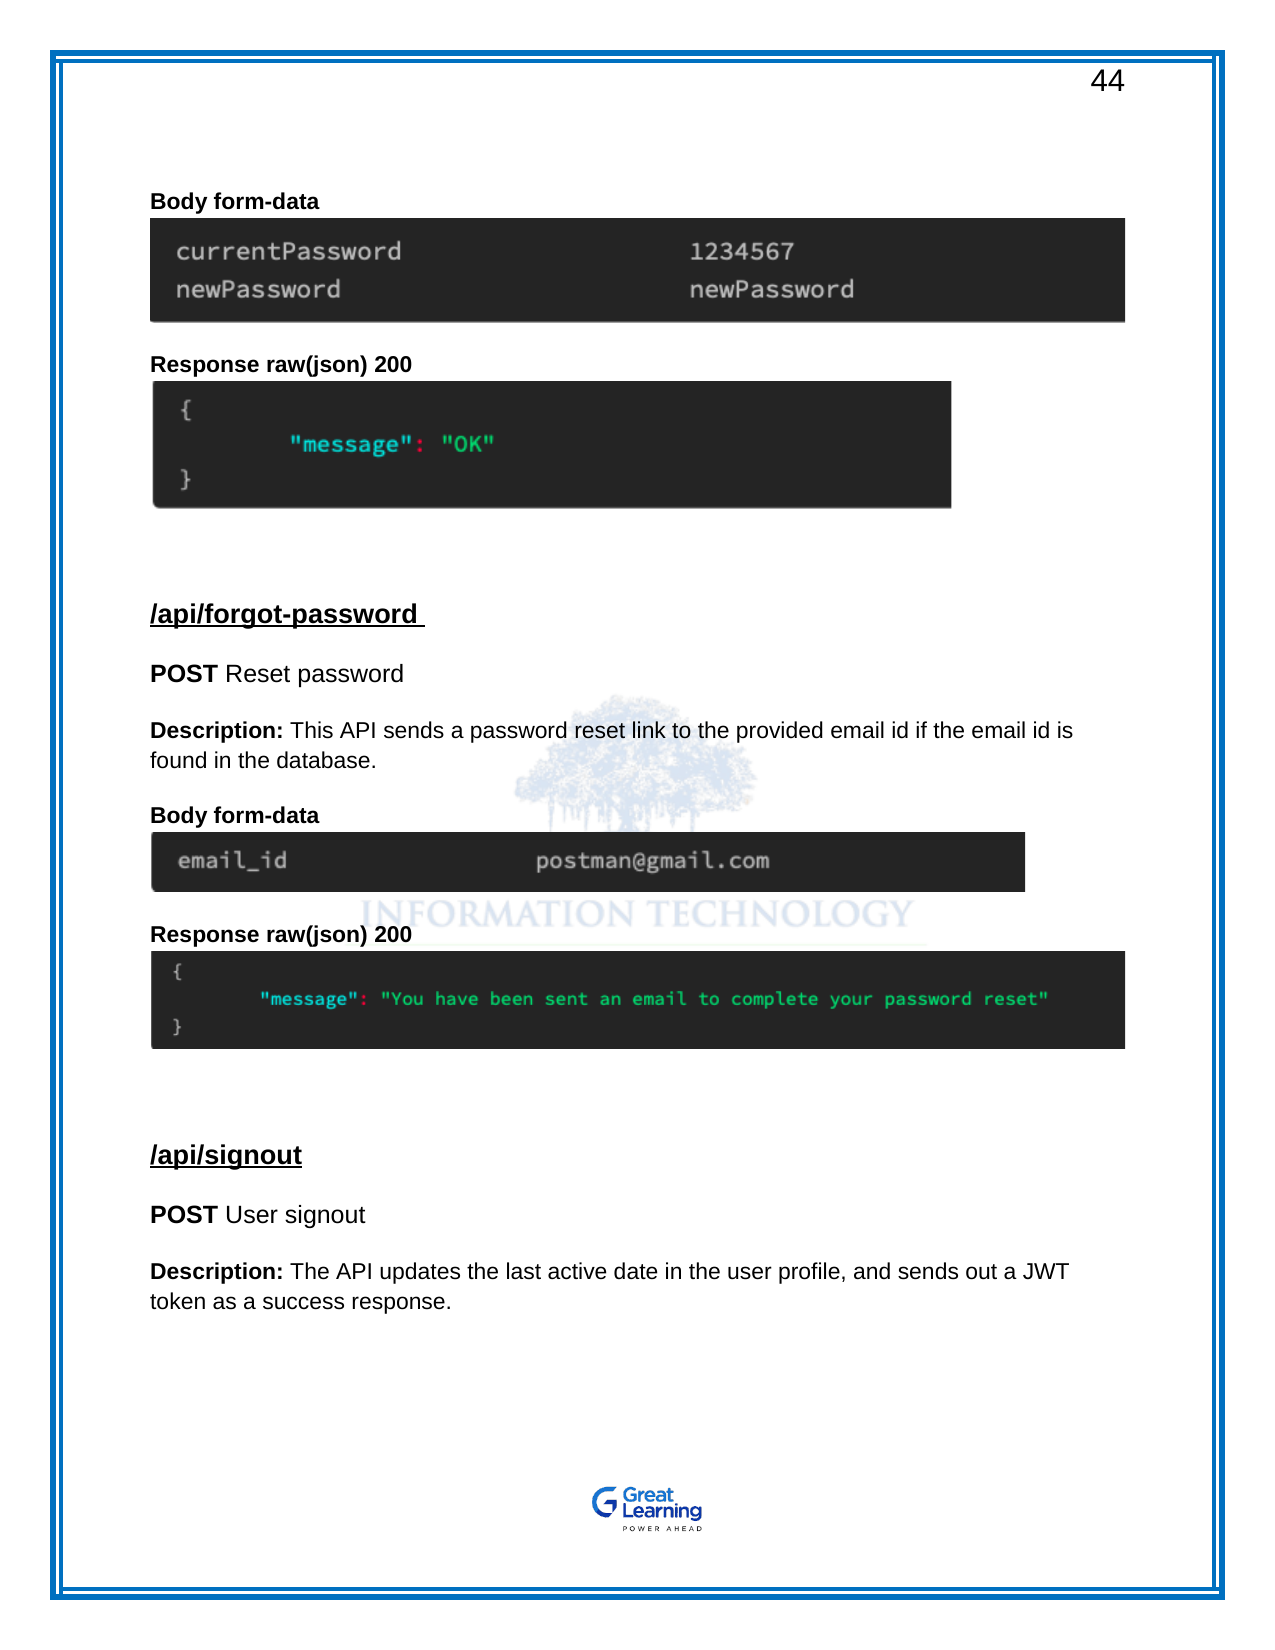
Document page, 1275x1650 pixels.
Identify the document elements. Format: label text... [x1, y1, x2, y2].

picture [150, 218, 1125, 323]
picture [150, 381, 952, 512]
text Description: This API sends a password reset link to the provided email id if the email id is found in the database. [150, 717, 1125, 774]
subtitle /api/forgot-password [150, 598, 1125, 629]
picture [584, 1478, 707, 1538]
text POST User signout [150, 1200, 1125, 1228]
text Body form-data [150, 188, 1125, 218]
subtitle /api/signout [150, 1139, 1125, 1170]
text Response raw(json) 200 [150, 921, 1125, 951]
picture [150, 832, 1025, 892]
text POST Reset password [150, 659, 1125, 688]
picture [150, 951, 1125, 1049]
text Description: The API updates the last active date in the user profile, and sends out a JWT token as a success response. [150, 1258, 1125, 1314]
